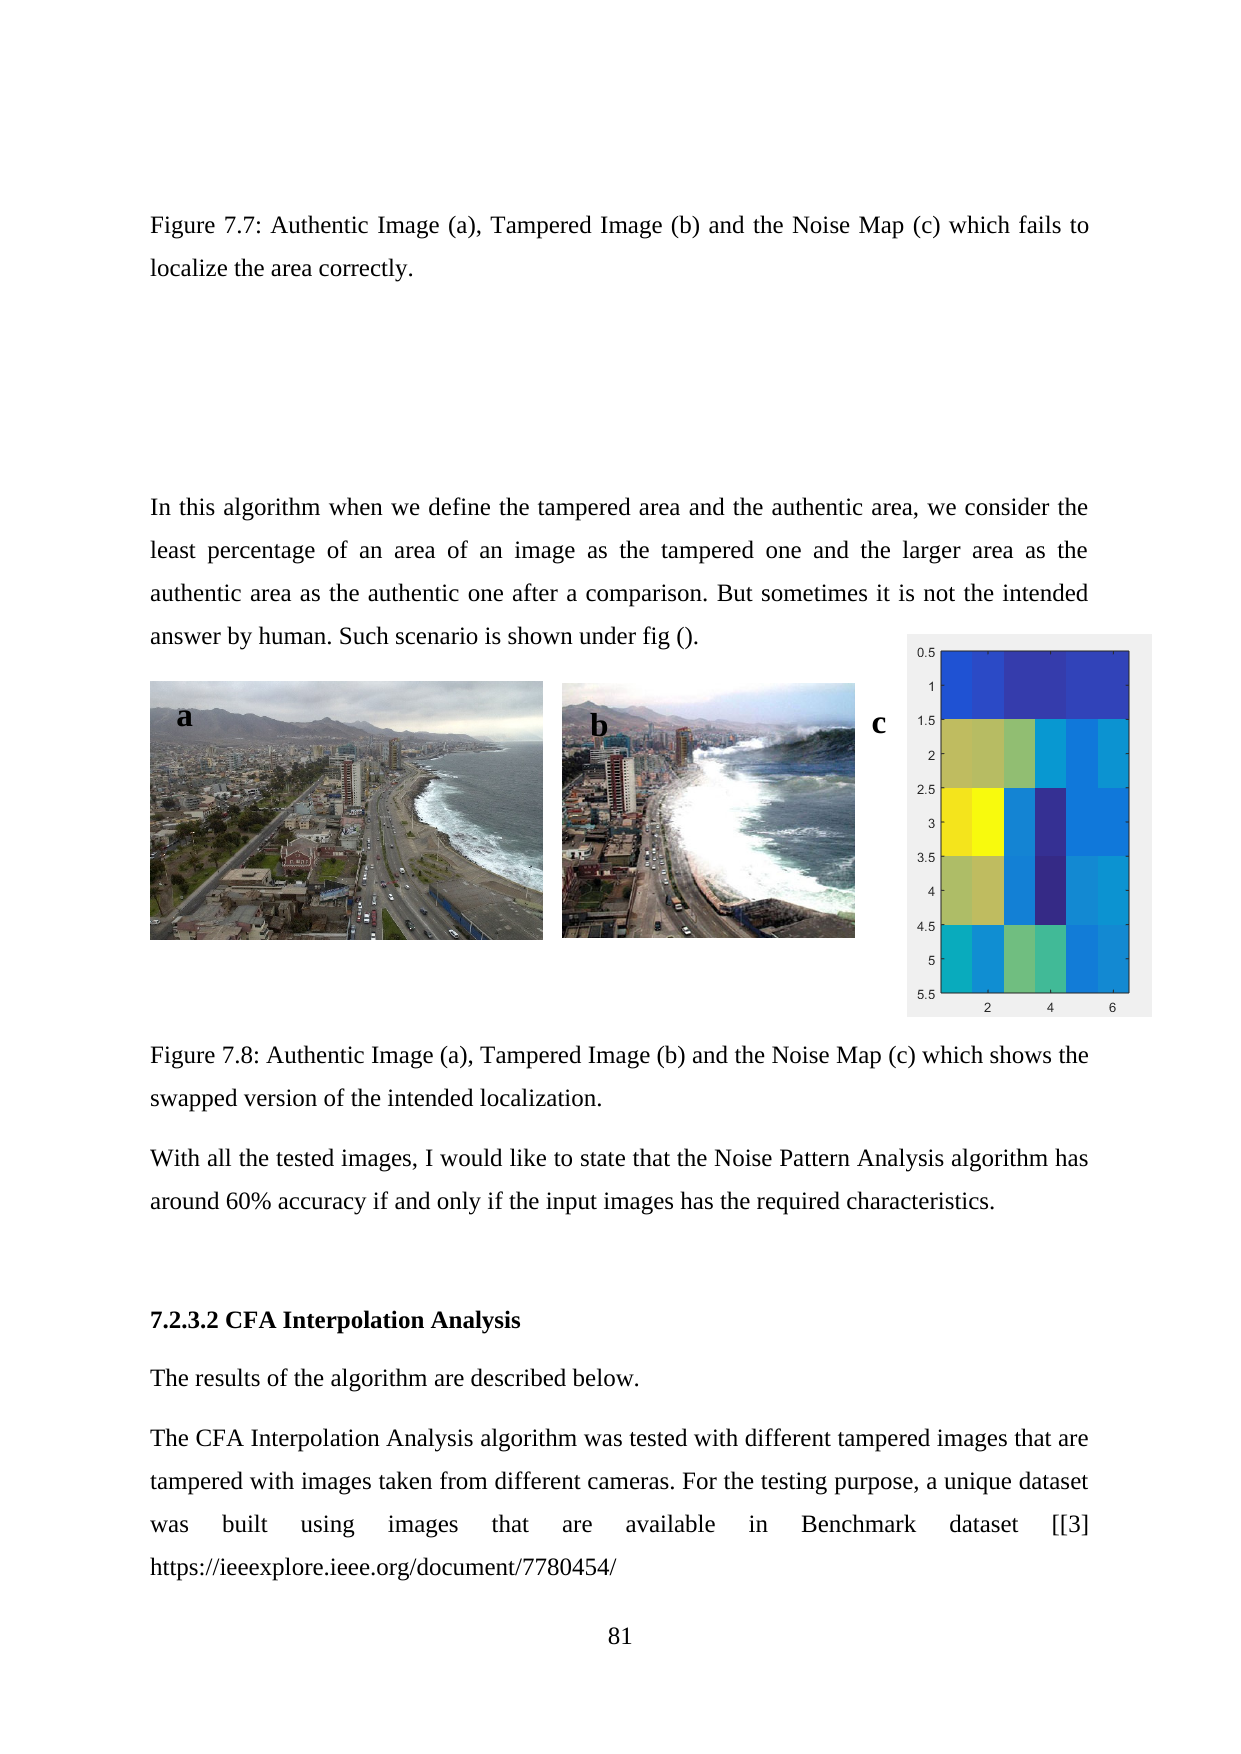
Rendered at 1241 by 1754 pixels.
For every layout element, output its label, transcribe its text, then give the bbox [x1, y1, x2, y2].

text In this algorithm when we define the tampered area and the authentic area, we consider the least percentage of an area of an image as the tampered one and the larger area as the authentic area as the authentic one after a comparison. But sometimes it is not the intended answer by human. Such scenario is shown under fig (). [150, 492, 1090, 650]
picture [562, 683, 855, 938]
picture [150, 681, 543, 940]
picture [907, 634, 1152, 1017]
subtitle 7.2.3.2 CFA Interpolation Analysis [150, 1306, 1090, 1334]
text Figure 7.8: Authentic Image (a), Tampered Image (b) and the Noise Map (c) which shows the swapped version of the intended localization. [150, 1040, 1090, 1112]
text The results of the algorithm are described below. [150, 1363, 1090, 1392]
text With all the tested images, I would like to state that the Noise Pattern Analysis algorithm has around 60% accuracy if and only if the input images has the required characteristics. [150, 1143, 1090, 1215]
text The CFA Interpolation Analysis algorithm was tested with different tampered images that are tampered with images taken from different cameras. For the testing purpose, a unique dataset was built using images that are available in Benchmark dataset [[3] https://ieeexplore.ieee.org/document/7780454/ [150, 1423, 1090, 1581]
text Figure 7.7: Authentic Image (a), Tampered Image (b) and the Noise Map (c) which fails to localize the area correctly. [150, 210, 1090, 282]
